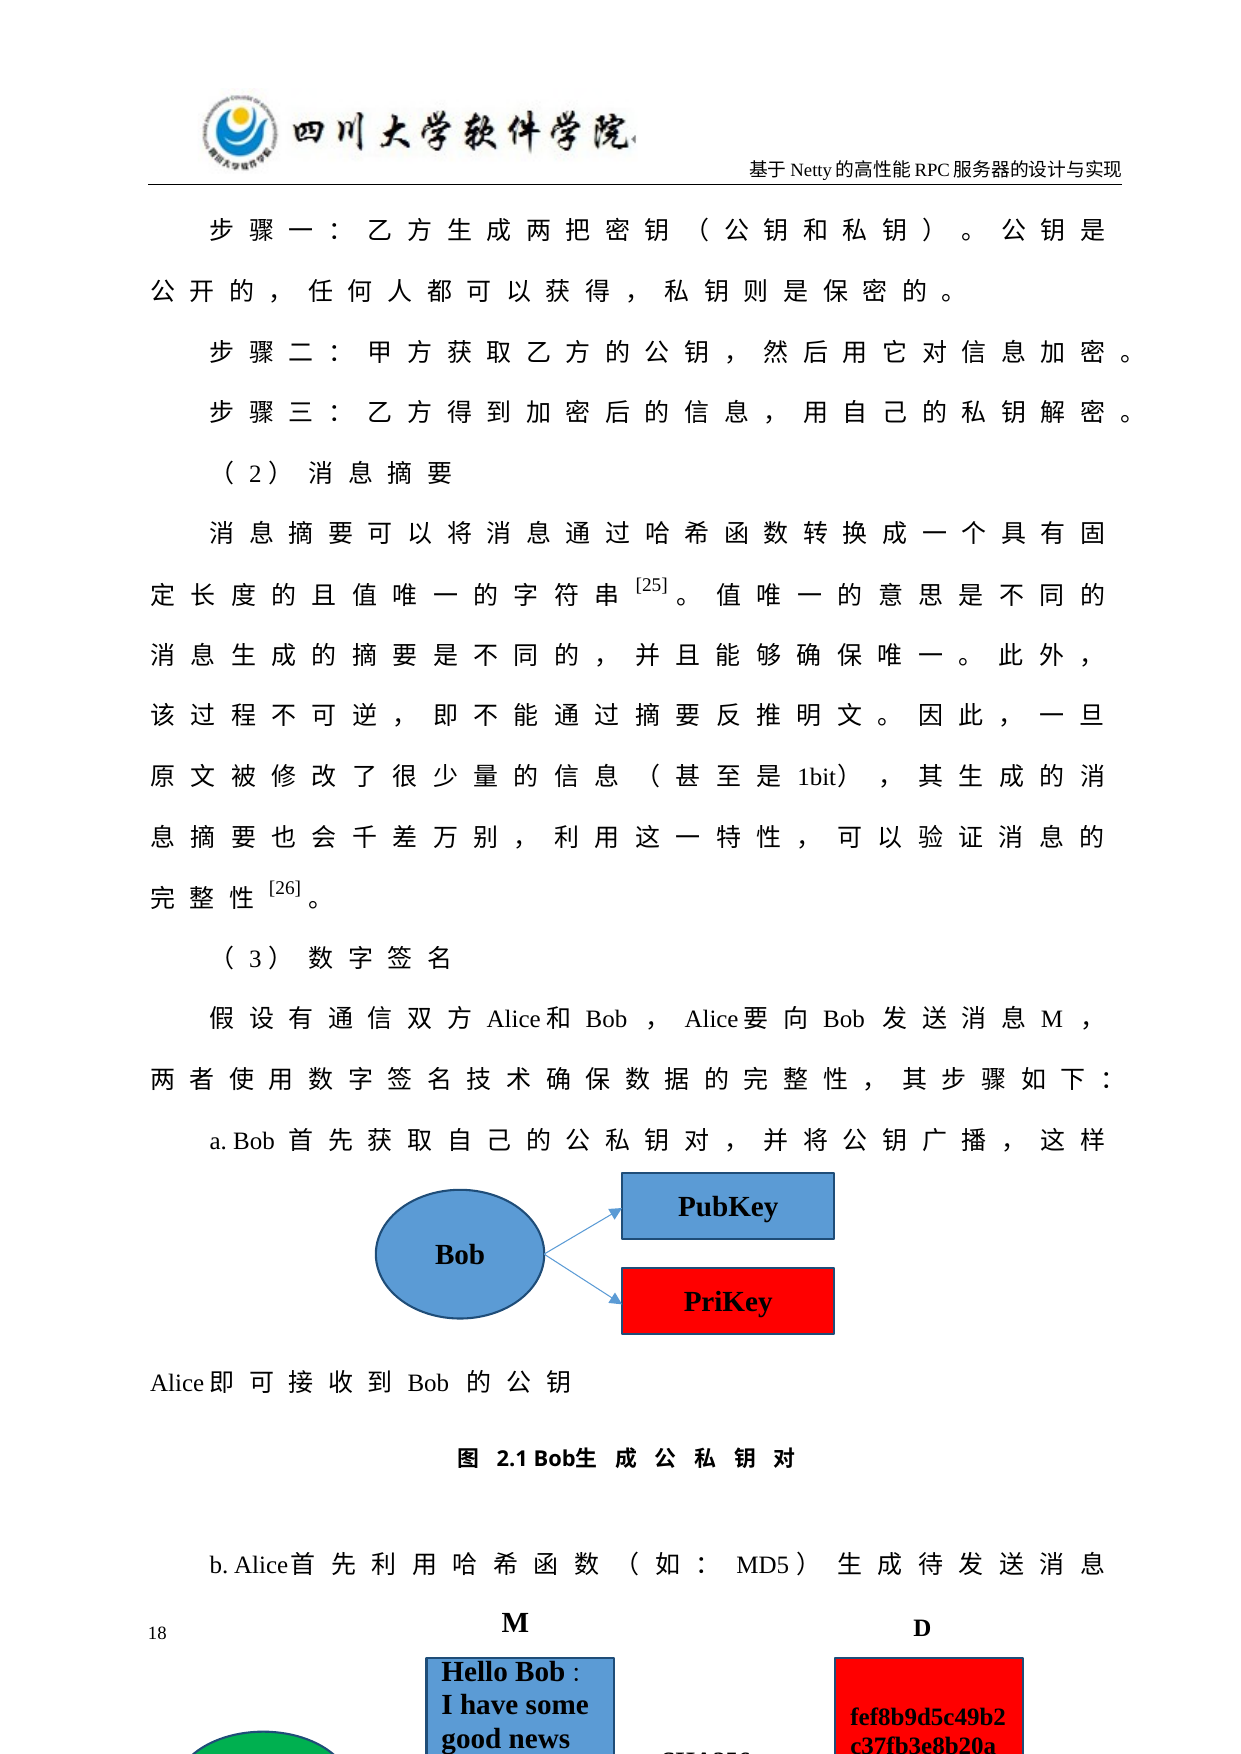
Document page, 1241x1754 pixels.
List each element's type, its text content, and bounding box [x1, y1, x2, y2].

text b. Alice首先利用哈希函数（如：MD5）生成待发送消息M的消息摘要D [150, 1532, 1120, 1593]
text 步骤一：乙方生成两把密钥（公钥和私钥）。公钥是公开的，任何人都可以获得，私钥则是保密的。 [150, 198, 1120, 320]
picture [197, 88, 639, 177]
text 图2.1 Bob生成公私钥对 [150, 1426, 1120, 1487]
text 消息摘要可以将消息通过哈希函数转换成一个具有固定长度的且值唯一的字符串[25]。值唯一的意思是不同的消息生成的摘要是不同的，并且能够确保唯一。此外，该过程不可逆，即不能通过摘要反推明文。因此，一旦原文被修改了很少量的信息（甚至是1bit），其生成的消息摘要也会千差万别，利用这一特性，可以验证消息的完整性[26]。 [150, 502, 1120, 926]
text a. Bob首先获取自己的公私钥对，并将公钥广播，这样Alice即可接收到Bob的公钥 [150, 1108, 1120, 1411]
text 假设有通信双方Alice和Bob，Alice要向Bob发送消息M，两者使用数字签名技术确保数据的完整性，其步骤如下： [150, 987, 1120, 1108]
text 步骤二：甲方获取乙方的公钥，然后用它对信息加密。 [150, 320, 1120, 380]
text （3）数字签名 [150, 926, 1120, 987]
text 步骤三：乙方得到加密后的信息，用自己的私钥解密。 [150, 380, 1120, 441]
text （2）消息摘要 [150, 441, 1120, 502]
